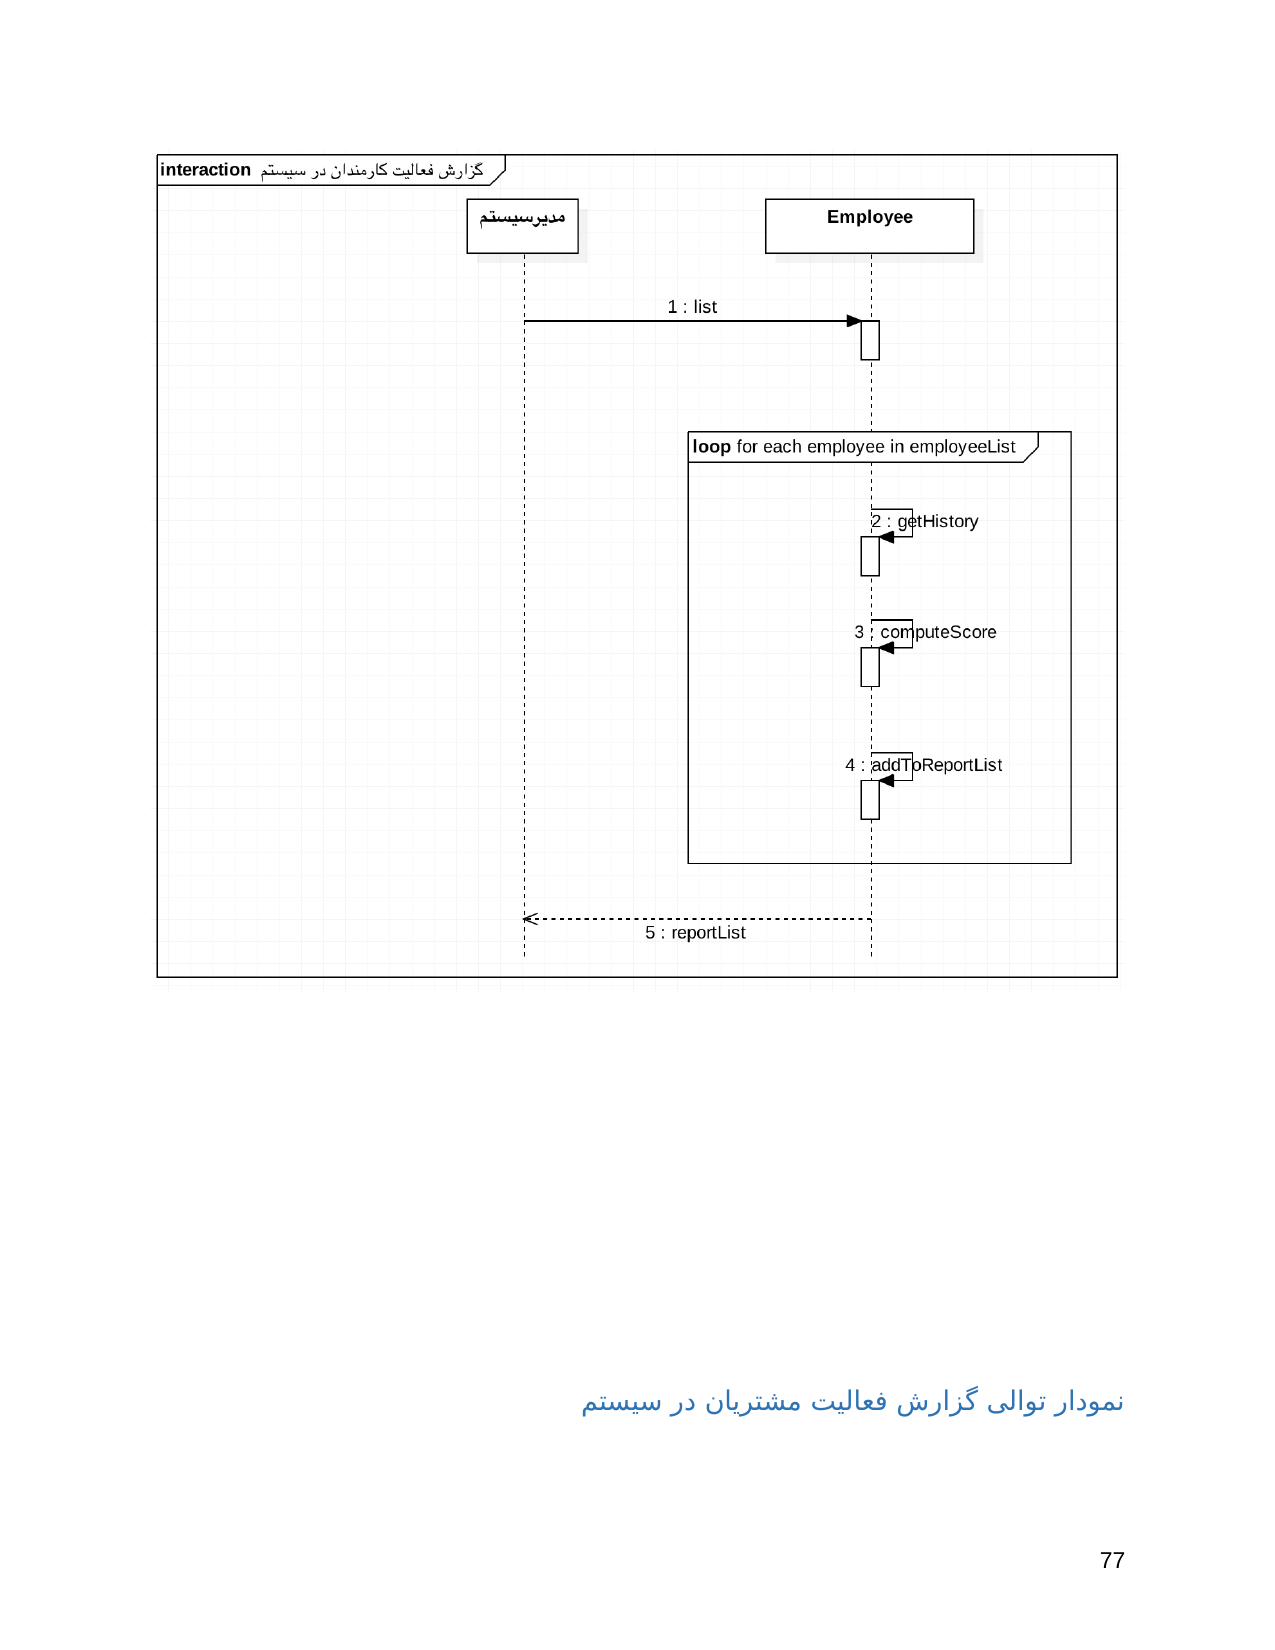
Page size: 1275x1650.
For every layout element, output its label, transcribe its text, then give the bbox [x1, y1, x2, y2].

subtitle نمودار توالی گزارش فعالیت مشتریان در سیستم [150, 1385, 1125, 1417]
picture [150, 150, 1125, 992]
